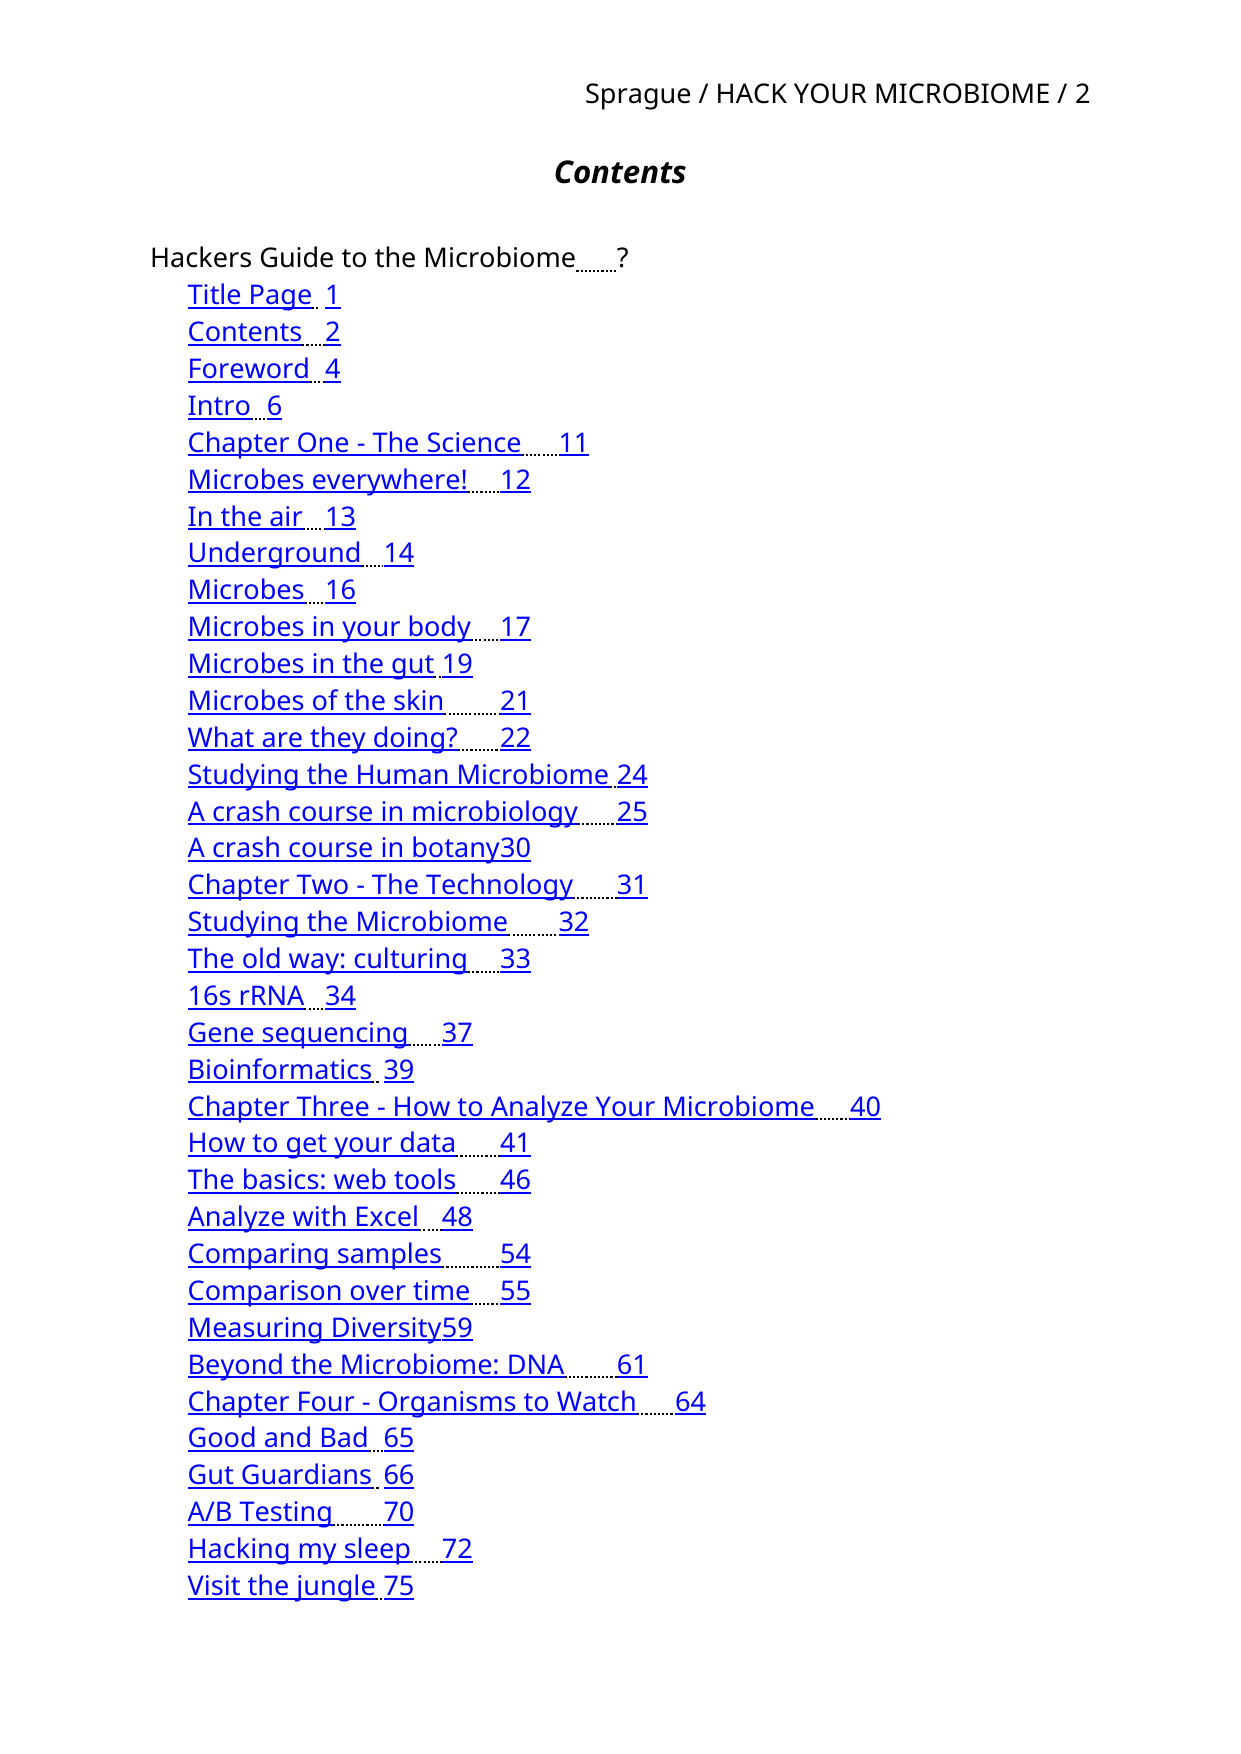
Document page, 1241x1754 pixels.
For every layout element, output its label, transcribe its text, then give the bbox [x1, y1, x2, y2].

text Chapter One - The Science 9 [150, 423, 1090, 460]
text Studying the Microbiome 29 [150, 903, 1090, 939]
text Microbes everywhere! 10 [150, 460, 1090, 497]
text Beyond the Microbiome: DNA 54 [150, 1345, 1090, 1382]
text 16s rRNA 31 [150, 976, 1090, 1013]
text Studying the Human Microbiome 22 [150, 755, 1090, 792]
text Measuring Diversity 52 [150, 1308, 1090, 1345]
text Microbes in your body 15 [150, 608, 1090, 644]
text Comparison over time 49 [150, 1271, 1090, 1308]
text Underground 12 [150, 534, 1090, 571]
text Contents 2 [150, 313, 1090, 349]
text The basics: web tools 41 [150, 1161, 1090, 1198]
text Microbes of the skin 19 [150, 681, 1090, 718]
text Microbes 14 [150, 571, 1090, 608]
text Chapter Two - The Technology 28 [150, 866, 1090, 903]
text Intro 5 [150, 386, 1090, 423]
text In the air 11 [150, 497, 1090, 534]
text Analyze with Excel 43 [150, 1198, 1090, 1234]
text Contents [150, 150, 1090, 193]
text A crash course in microbiology 23 [150, 792, 1090, 829]
text What are they doing? 20 [150, 718, 1090, 755]
text Chapter Three - How to Analyze Your Microbiome 36 [150, 1087, 1090, 1124]
text Chapter Four - Organisms to Watch 56 [150, 1382, 1090, 1419]
text A/B Testing 62 [150, 1493, 1090, 1529]
text A crash course in botany 27 [150, 829, 1090, 866]
text The old way: culturing 30 [150, 939, 1090, 976]
text Hackers Guide to the Microbiome ? [150, 239, 1090, 276]
text How to get your data 37 [150, 1124, 1090, 1161]
text Good and Bad 57 [150, 1419, 1090, 1456]
text Hacking my sleep 63 [150, 1529, 1090, 1566]
text Microbes in the gut 17 [150, 644, 1090, 681]
text Visit the jungle 65 [150, 1566, 1090, 1603]
text Gene sequencing 33 [150, 1013, 1090, 1050]
text Bioinformatics 35 [150, 1050, 1090, 1087]
text Gut Guardians 58 [150, 1456, 1090, 1493]
text Foreword 4 [150, 349, 1090, 386]
text Comparing samples 48 [150, 1234, 1090, 1271]
text Title Page 1 [150, 276, 1090, 313]
